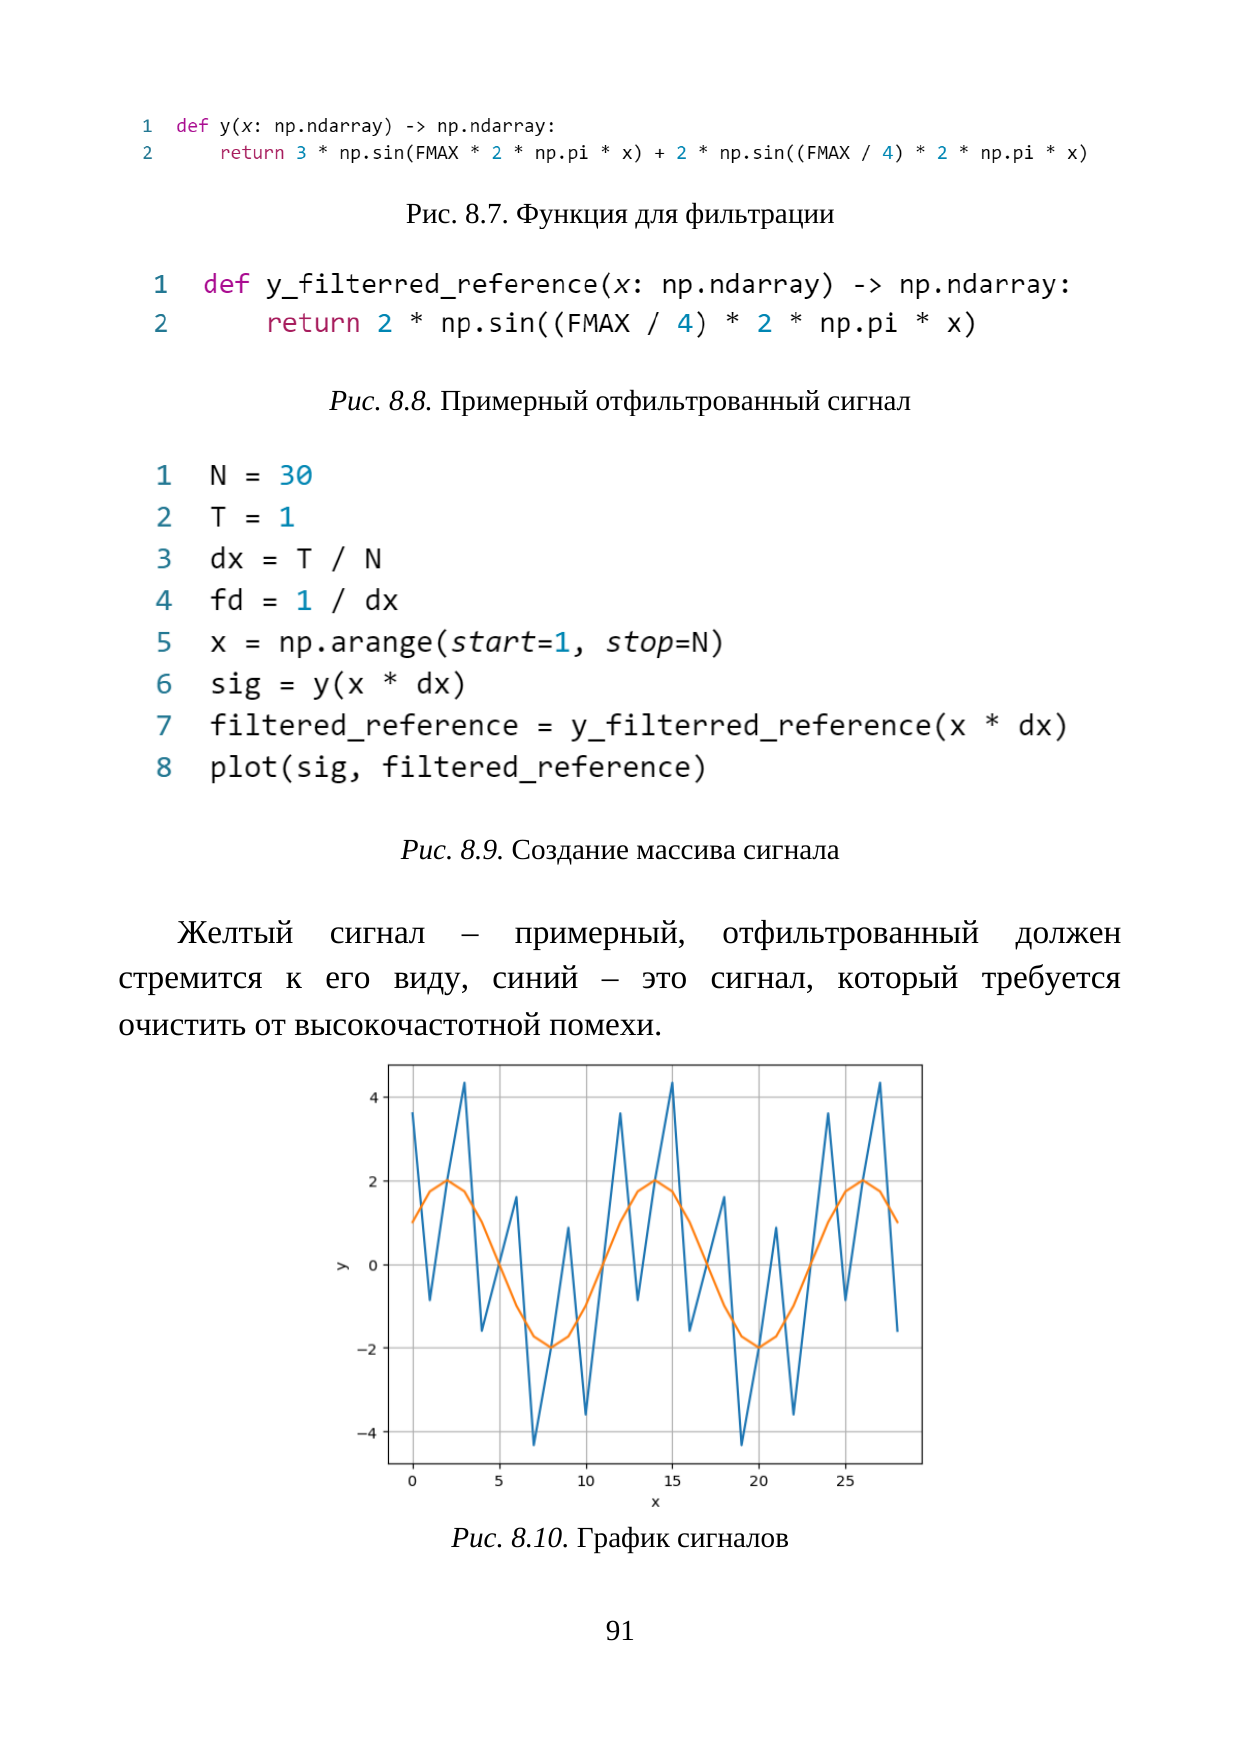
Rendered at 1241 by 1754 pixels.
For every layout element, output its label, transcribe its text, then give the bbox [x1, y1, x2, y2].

text Желтый сигнал – примерный, отфильтрованный должен стремится к его виду, синий – это сигнал, который требуется очистить от высокочастотной помехи. [118, 912, 1122, 1042]
text Рис. 8.9. Создание массива сигнала [118, 832, 1122, 866]
picture [325, 1049, 932, 1513]
picture [118, 416, 1123, 825]
picture [118, 88, 1123, 189]
text Рис. 8.8. Примерный отфильтрованный сигнал [118, 383, 1122, 416]
text Рис. 8.10. График сигналов [118, 1521, 1122, 1554]
picture [118, 229, 1123, 376]
text Рис. 8.7. Функция для фильтрации [118, 196, 1122, 229]
